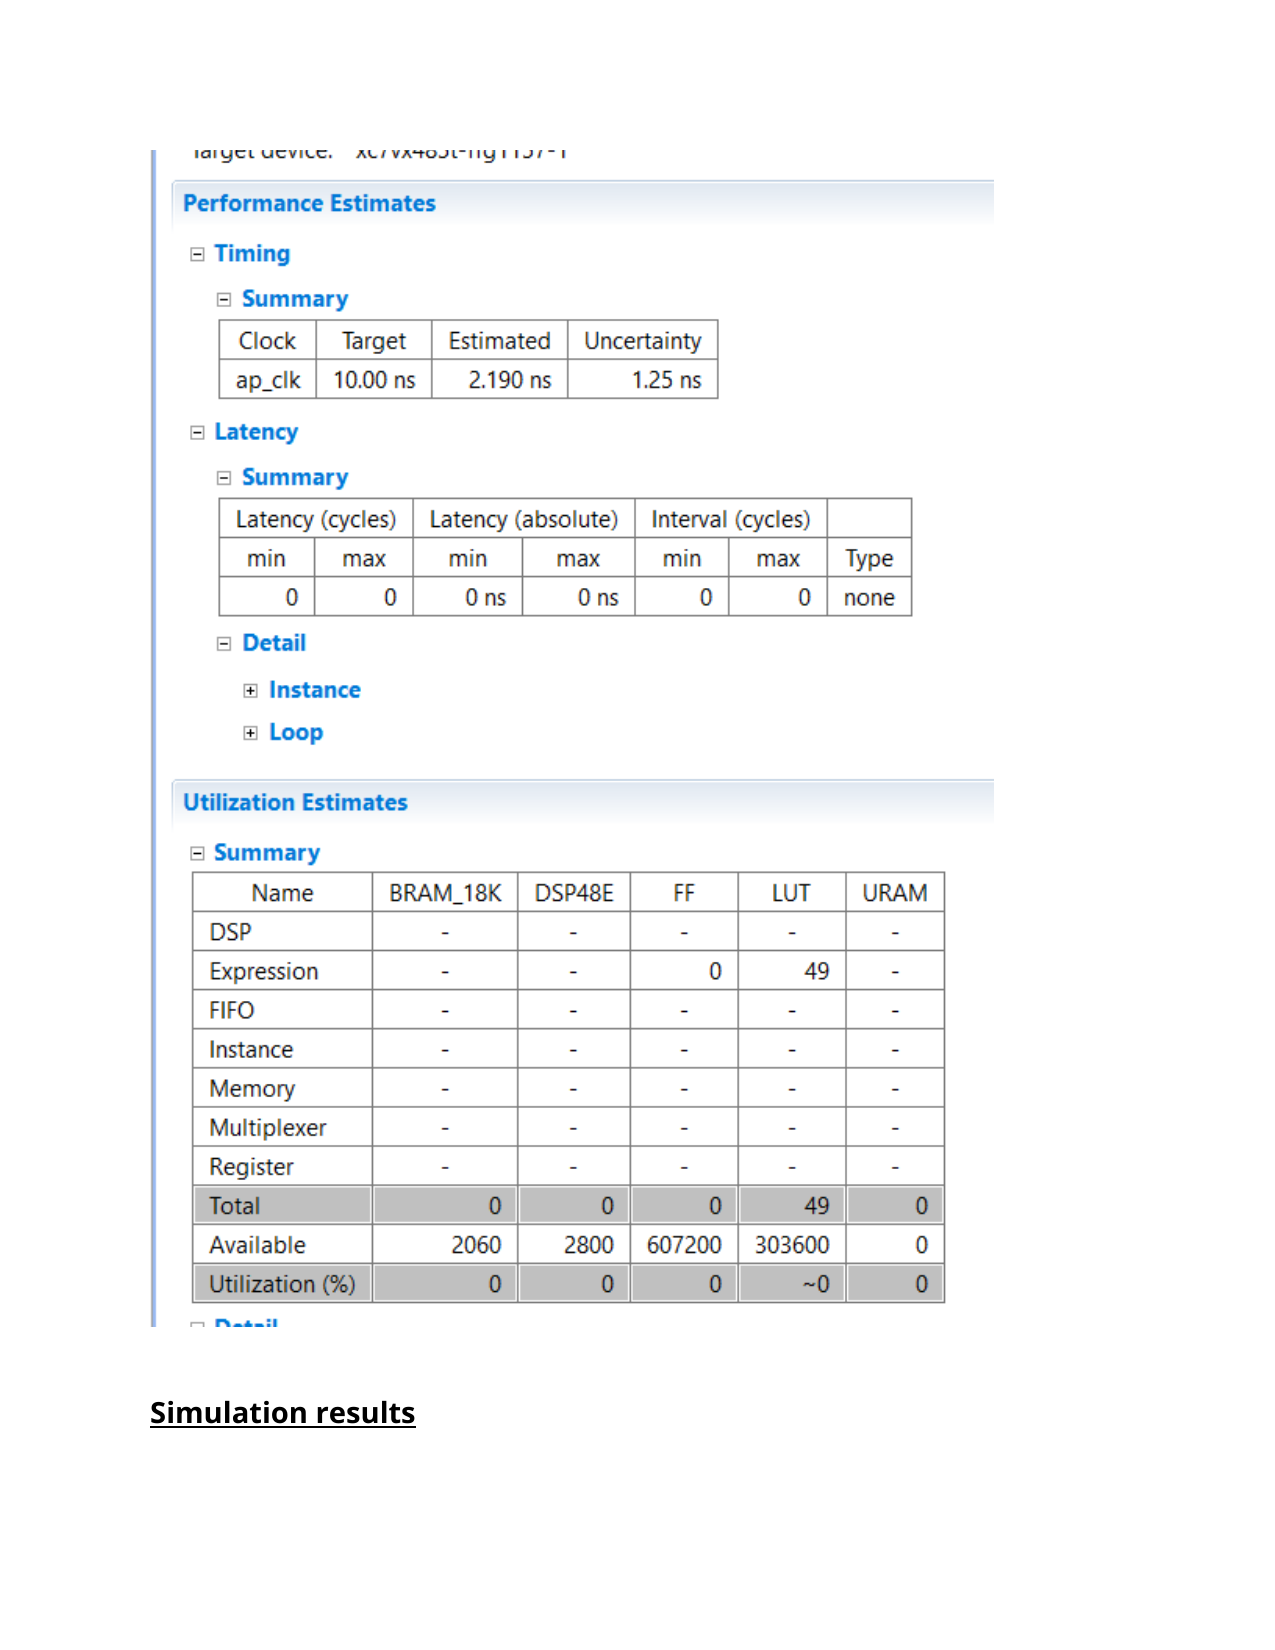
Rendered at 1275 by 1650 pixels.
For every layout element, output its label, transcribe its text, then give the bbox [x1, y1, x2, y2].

text Simulation results [150, 1392, 1125, 1432]
picture [150, 150, 994, 1327]
